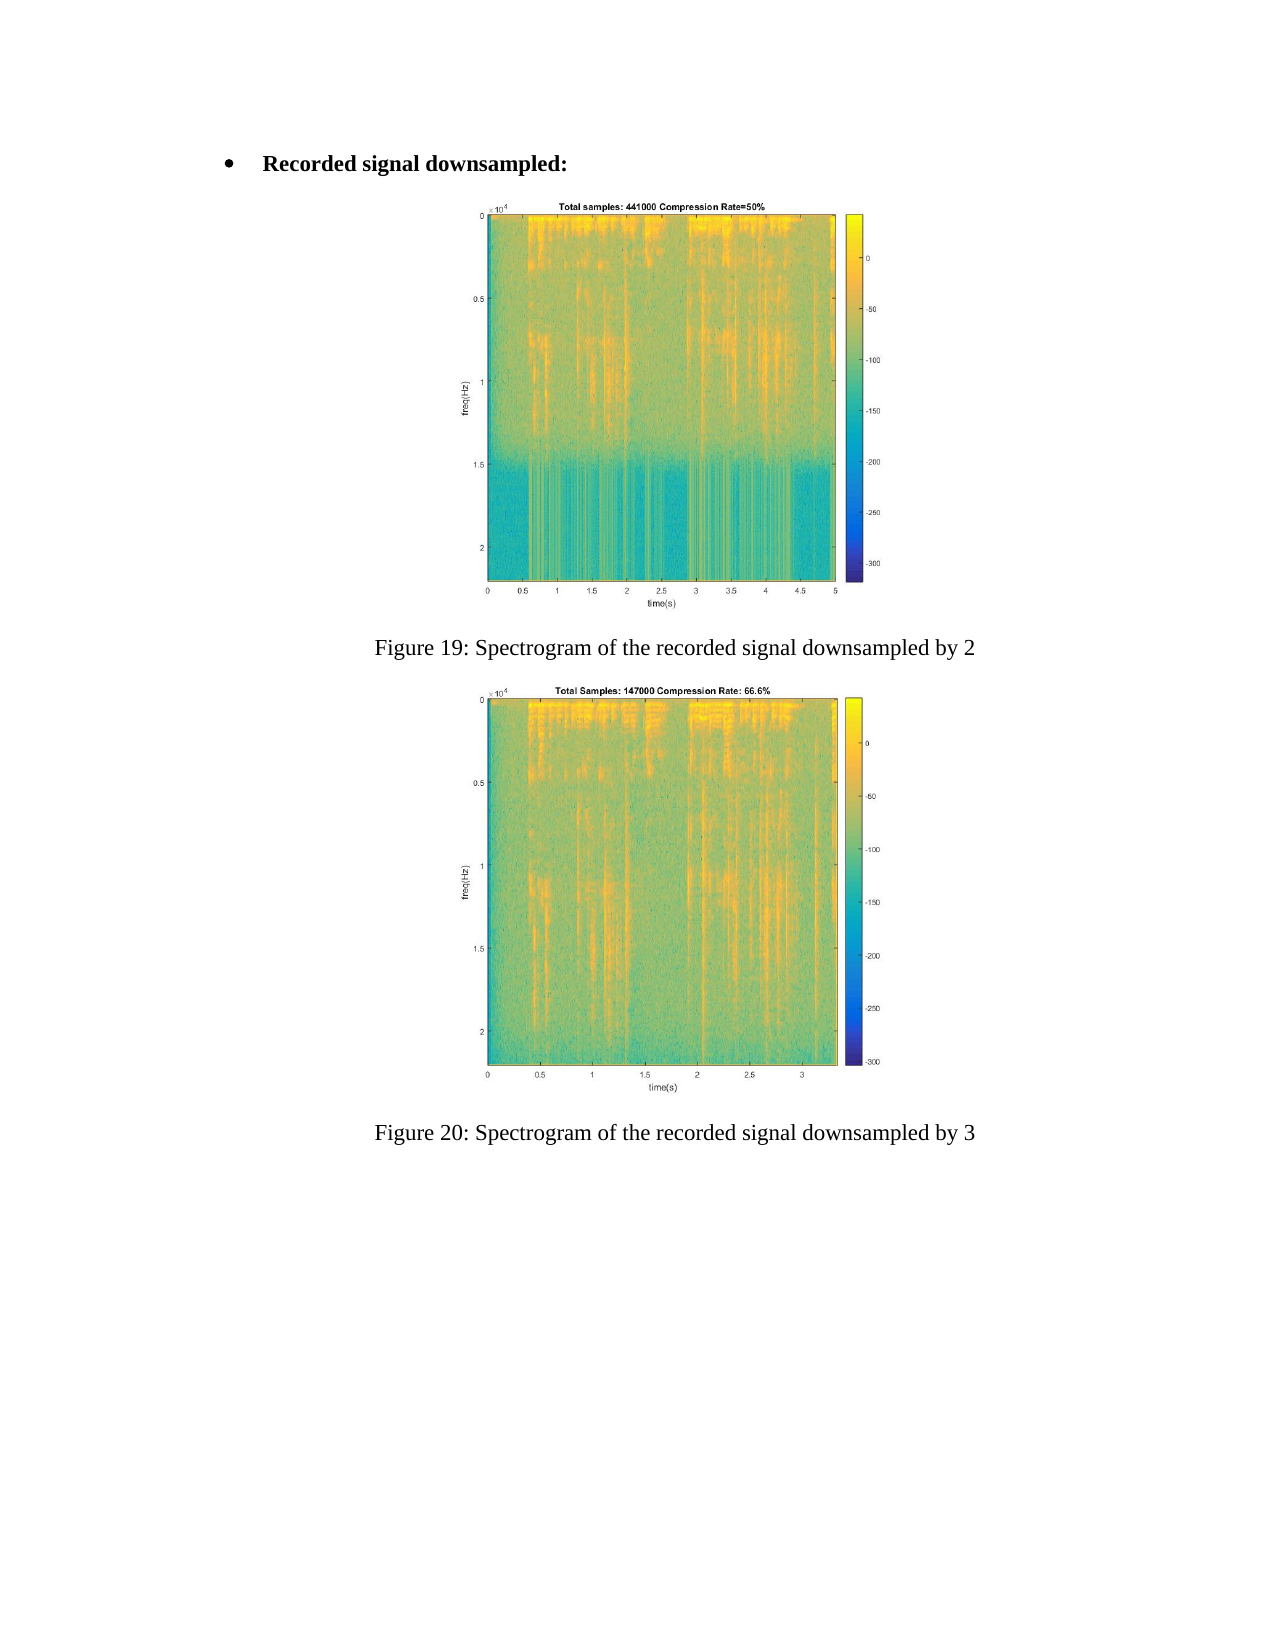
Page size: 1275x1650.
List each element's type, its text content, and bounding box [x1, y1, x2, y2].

picture [429, 664, 921, 1115]
picture [429, 180, 921, 631]
list Figure 19: Spectrogram of the recorded signal downsampled by 2 [225, 634, 1125, 661]
list Recorded signal downsampled: [225, 150, 1125, 176]
list Figure 20: Spectrogram of the recorded signal downsampled by 3 [225, 1119, 1125, 1145]
